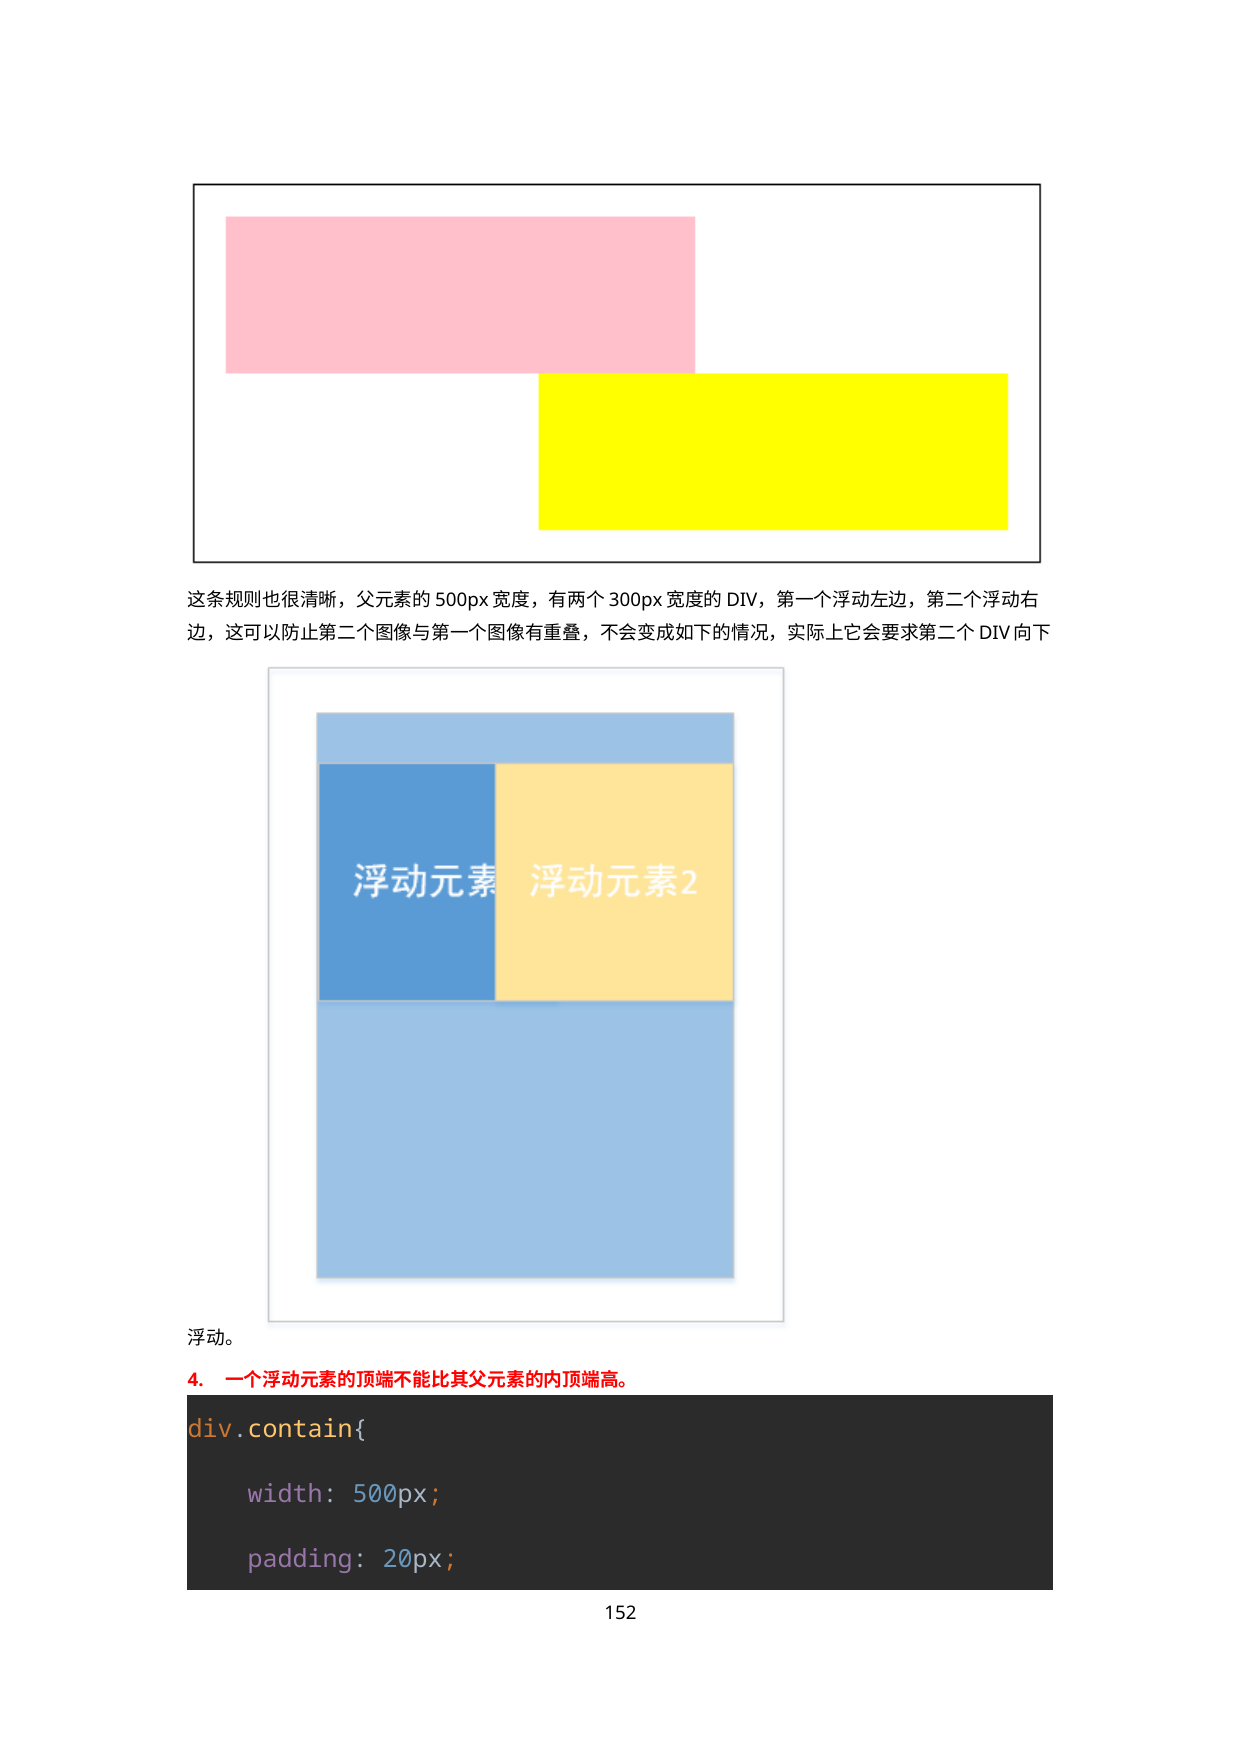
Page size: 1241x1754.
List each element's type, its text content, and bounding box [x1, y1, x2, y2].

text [187, 1395, 1053, 1590]
list 一个浮动元素的顶端不能比其父元素的内顶端高。 [187, 1362, 1053, 1395]
picture [243, 647, 805, 1332]
picture [187, 173, 1049, 568]
text 这条规则也很清晰，父元素的500px宽度，有两个300px宽度的DIV，第一个浮动左边，第二个浮动右边，这可以防止第二个图像与第一个图像有重叠，不会变成如下的情况，实际上它会要求第二个DIV向下 [187, 582, 1053, 647]
